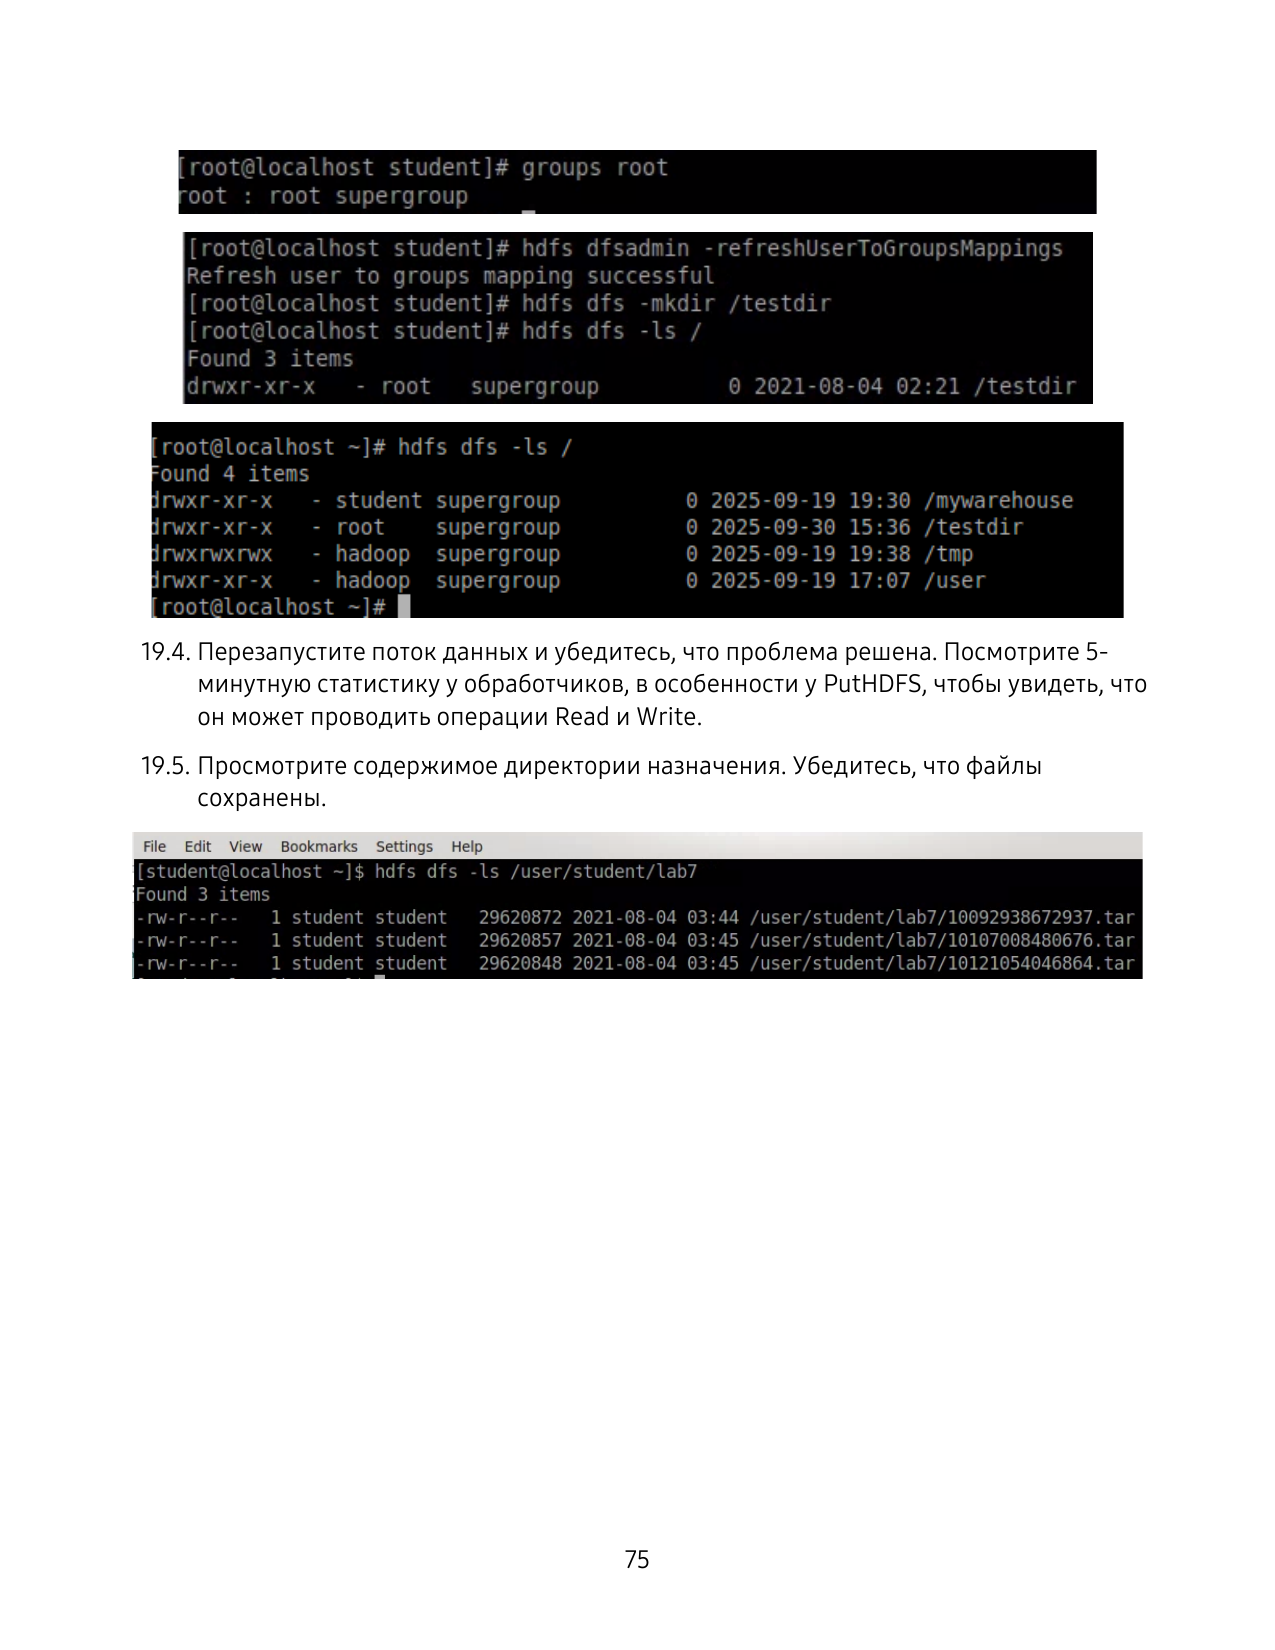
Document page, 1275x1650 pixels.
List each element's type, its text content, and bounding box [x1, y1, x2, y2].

list Просмотрите содержимое директории назначения. Убедитесь, что файлы сохранены. [141, 751, 1162, 813]
list Перезапустите поток данных и убедитесь, что проблема решена. Посмотрите 5-минутную статистику у обработчиков, в особенности у PutHDFS, чтобы увидеть, что он может проводить операции Read и Write. [141, 637, 1162, 732]
picture [178, 150, 1097, 214]
picture [151, 422, 1124, 618]
picture [182, 232, 1093, 404]
picture [132, 832, 1143, 979]
